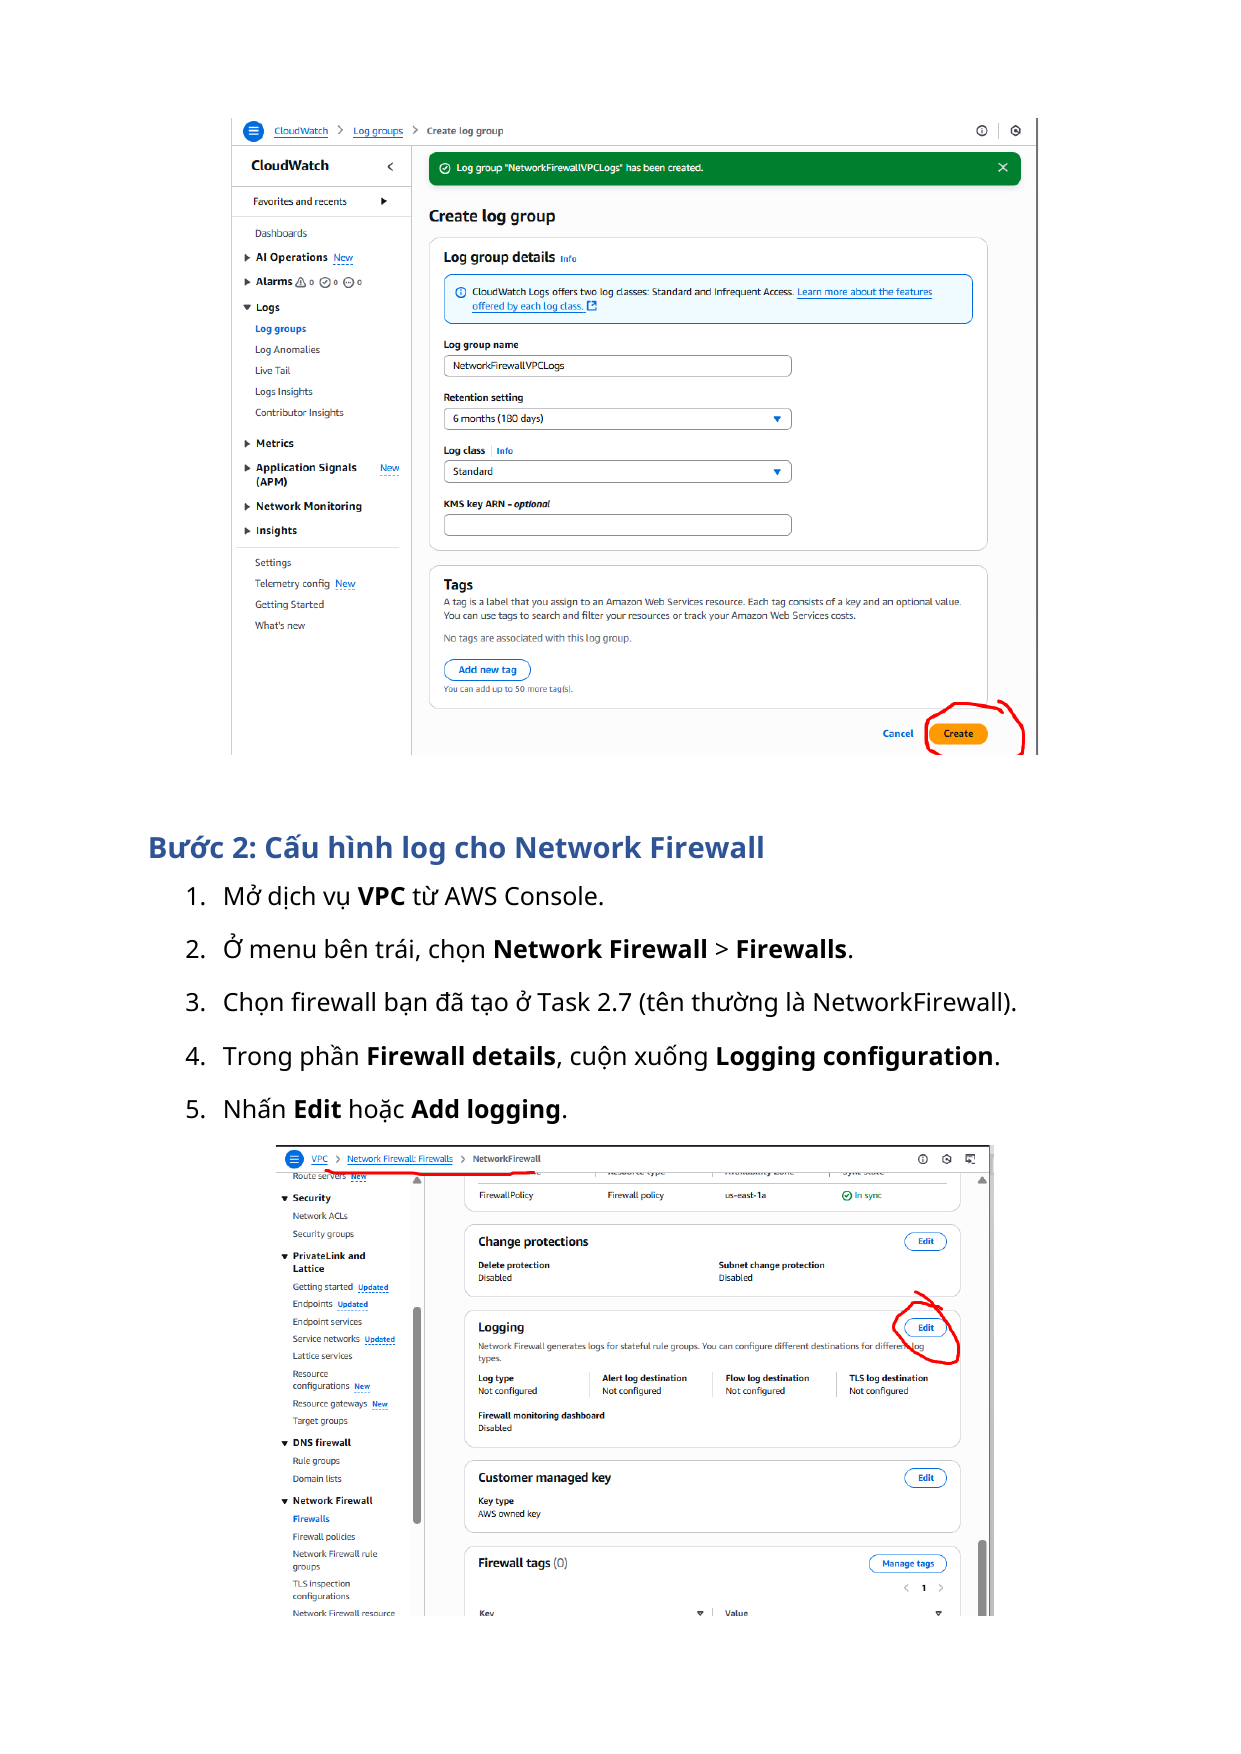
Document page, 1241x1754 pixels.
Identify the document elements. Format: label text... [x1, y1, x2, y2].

list Nhấn Edit hoặc Add logging. [185, 1092, 1122, 1126]
list Mở dịch vụ VPC từ AWS Console. [185, 878, 1122, 912]
list Trong phần Firewall details, cuộn xuống Logging configuration. [185, 1038, 1122, 1072]
subtitle Bước 2: Cấu hình log cho Network Firewall [148, 827, 1122, 867]
picture [275, 1145, 994, 1616]
list Ở menu bên trái, chọn Network Firewall > Firewalls. [185, 932, 1122, 966]
picture [231, 118, 1039, 755]
list Chọn firewall bạn đã tạo ở Task 2.7 (tên thường là NetworkFirewall). [185, 985, 1122, 1019]
